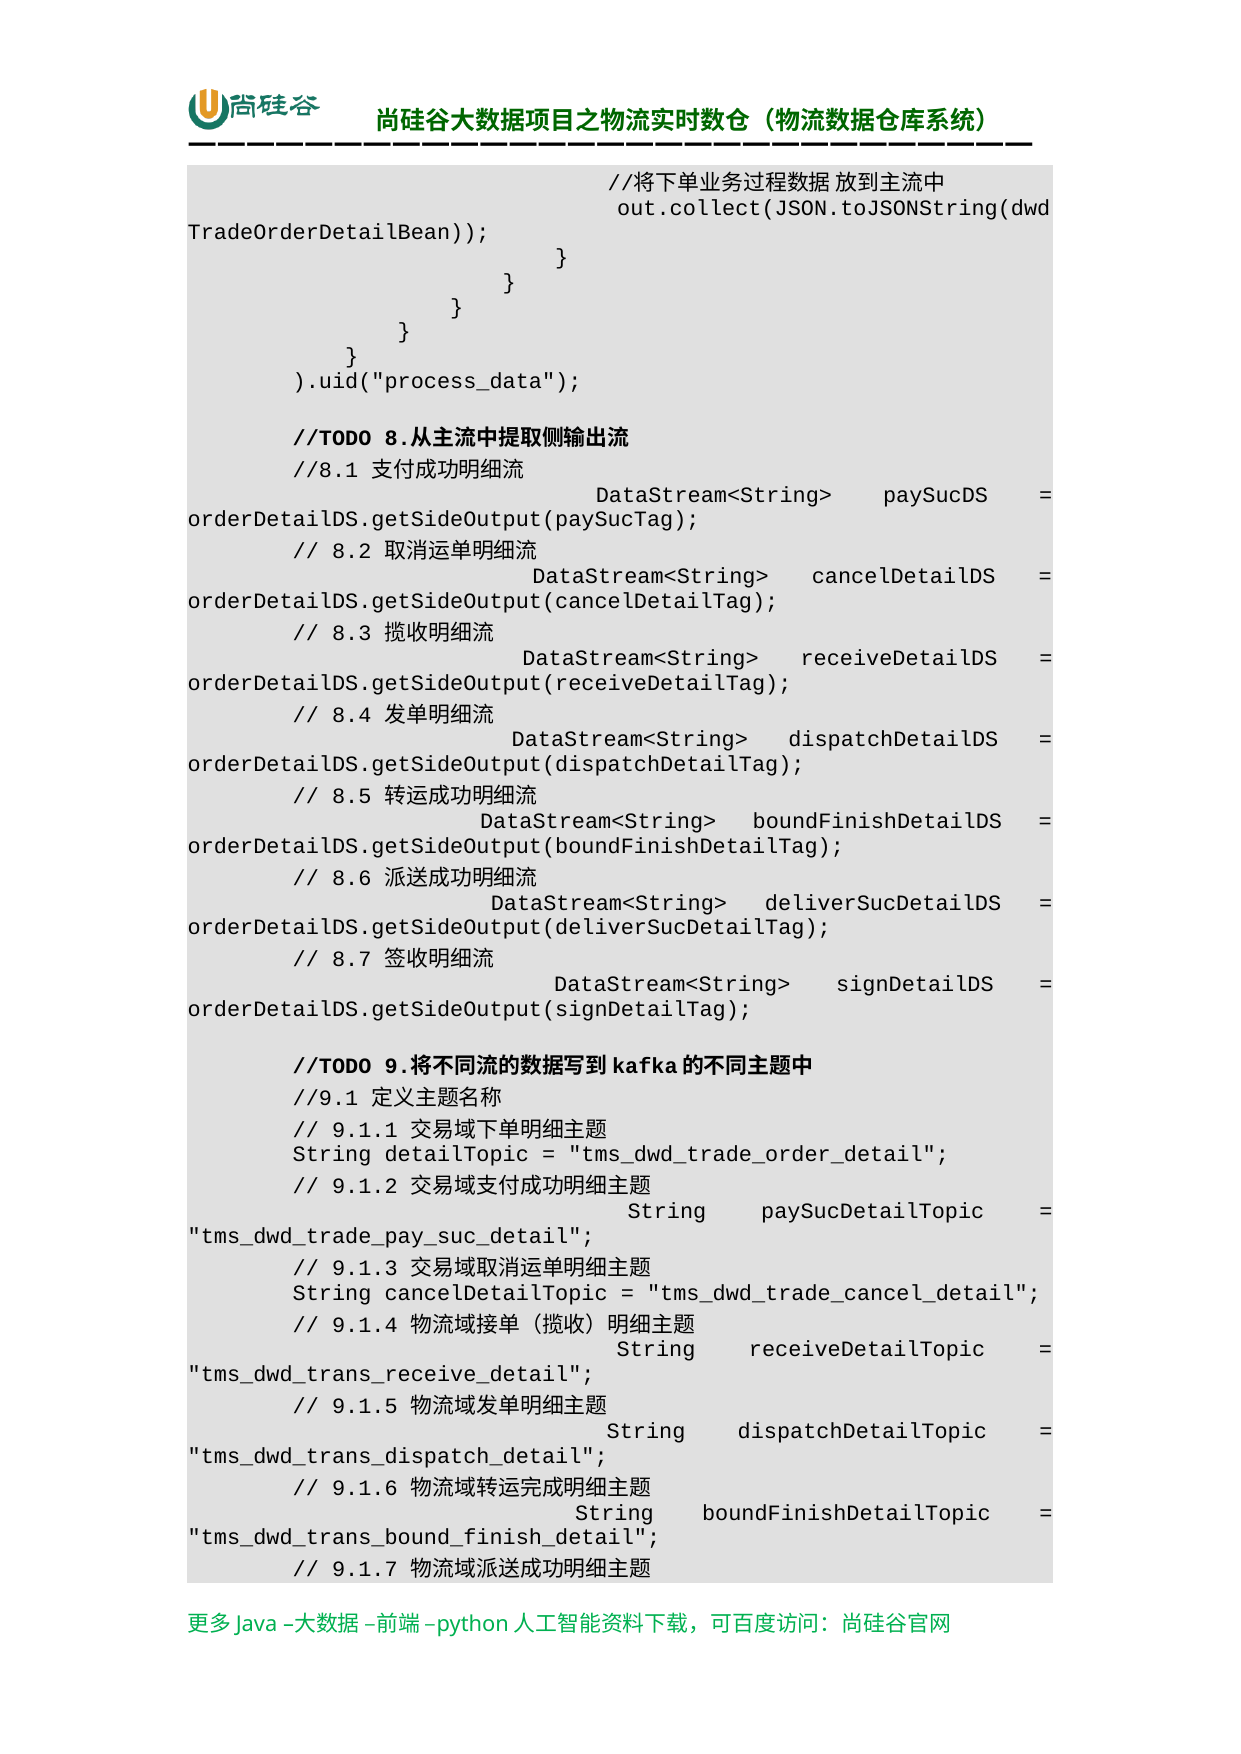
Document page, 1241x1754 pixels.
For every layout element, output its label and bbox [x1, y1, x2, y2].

text [187, 165, 1053, 1583]
